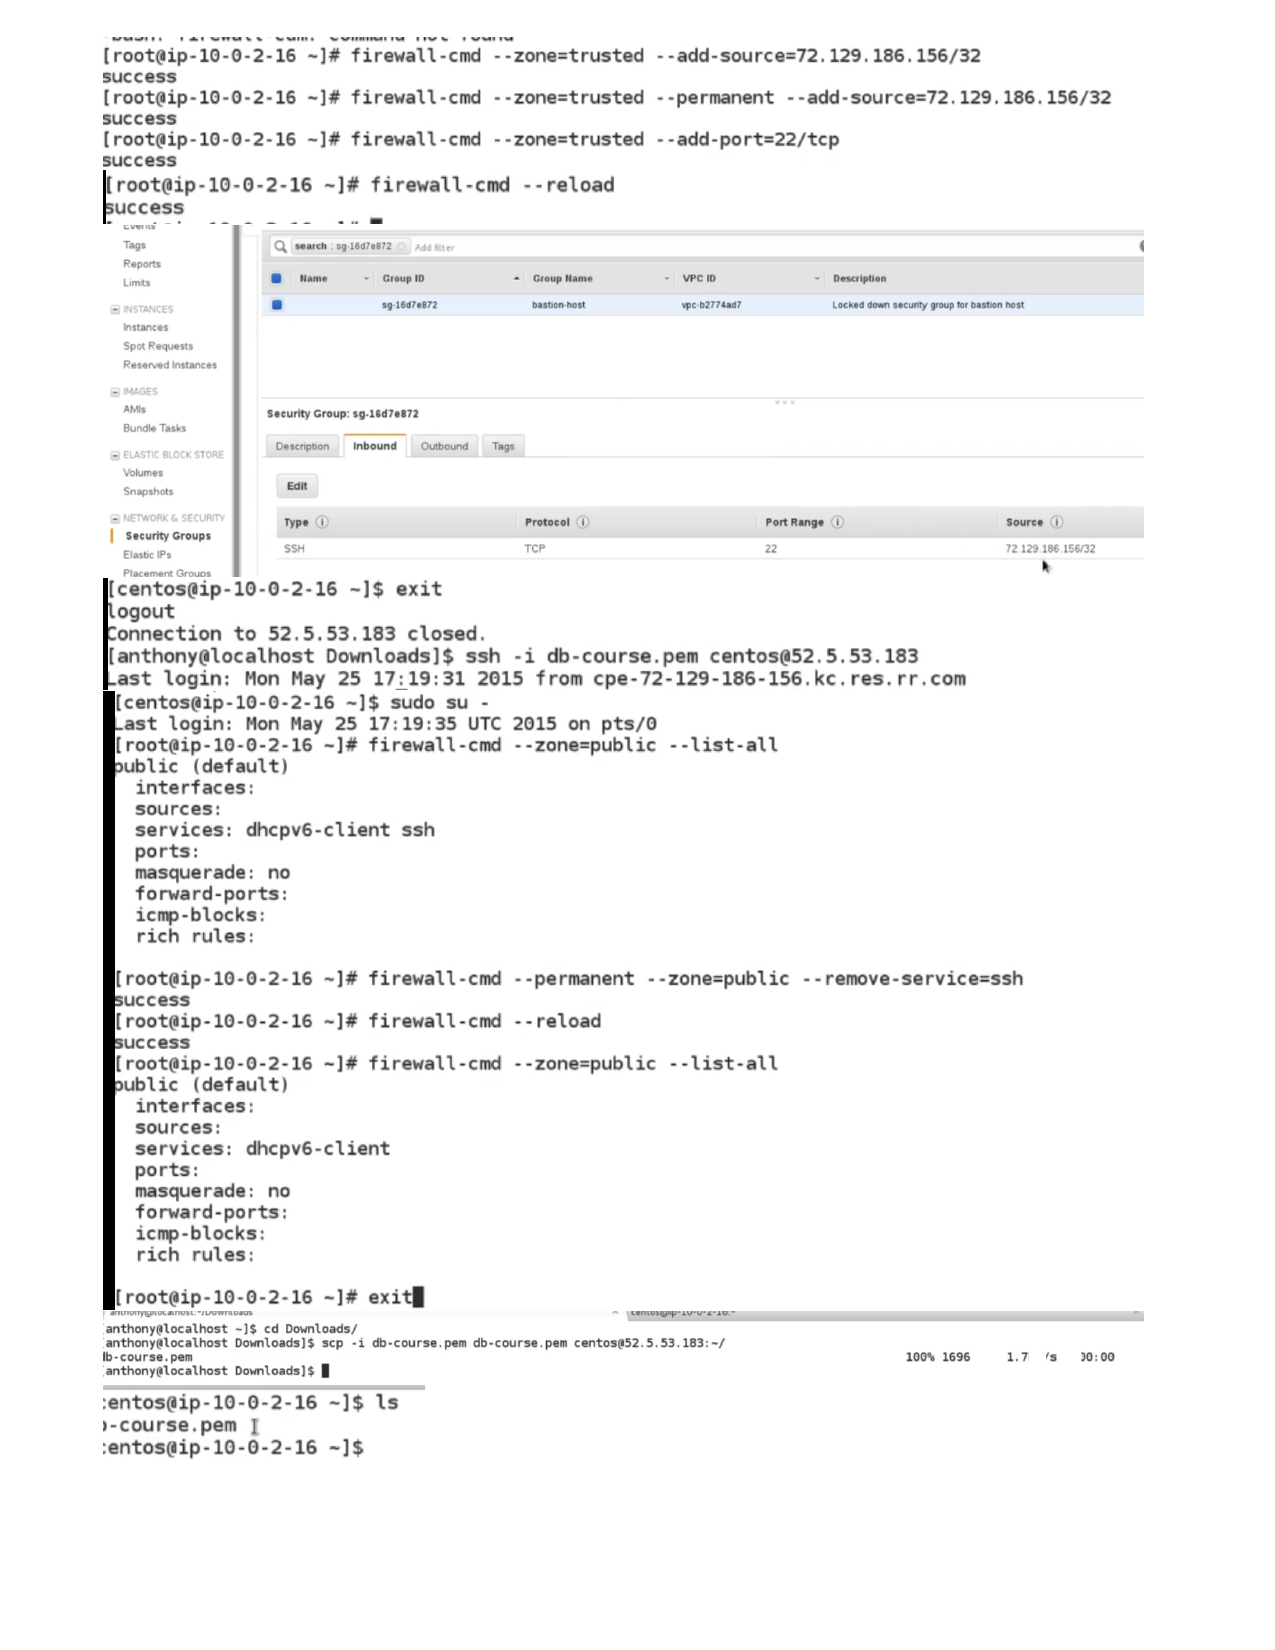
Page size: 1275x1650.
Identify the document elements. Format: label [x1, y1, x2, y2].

picture [103, 37, 1144, 169]
picture [103, 578, 1006, 690]
picture [103, 225, 1144, 577]
text [103, 37, 1162, 1461]
picture [103, 1311, 1144, 1384]
picture [103, 170, 786, 224]
picture [103, 691, 1144, 1310]
picture [103, 1385, 426, 1461]
